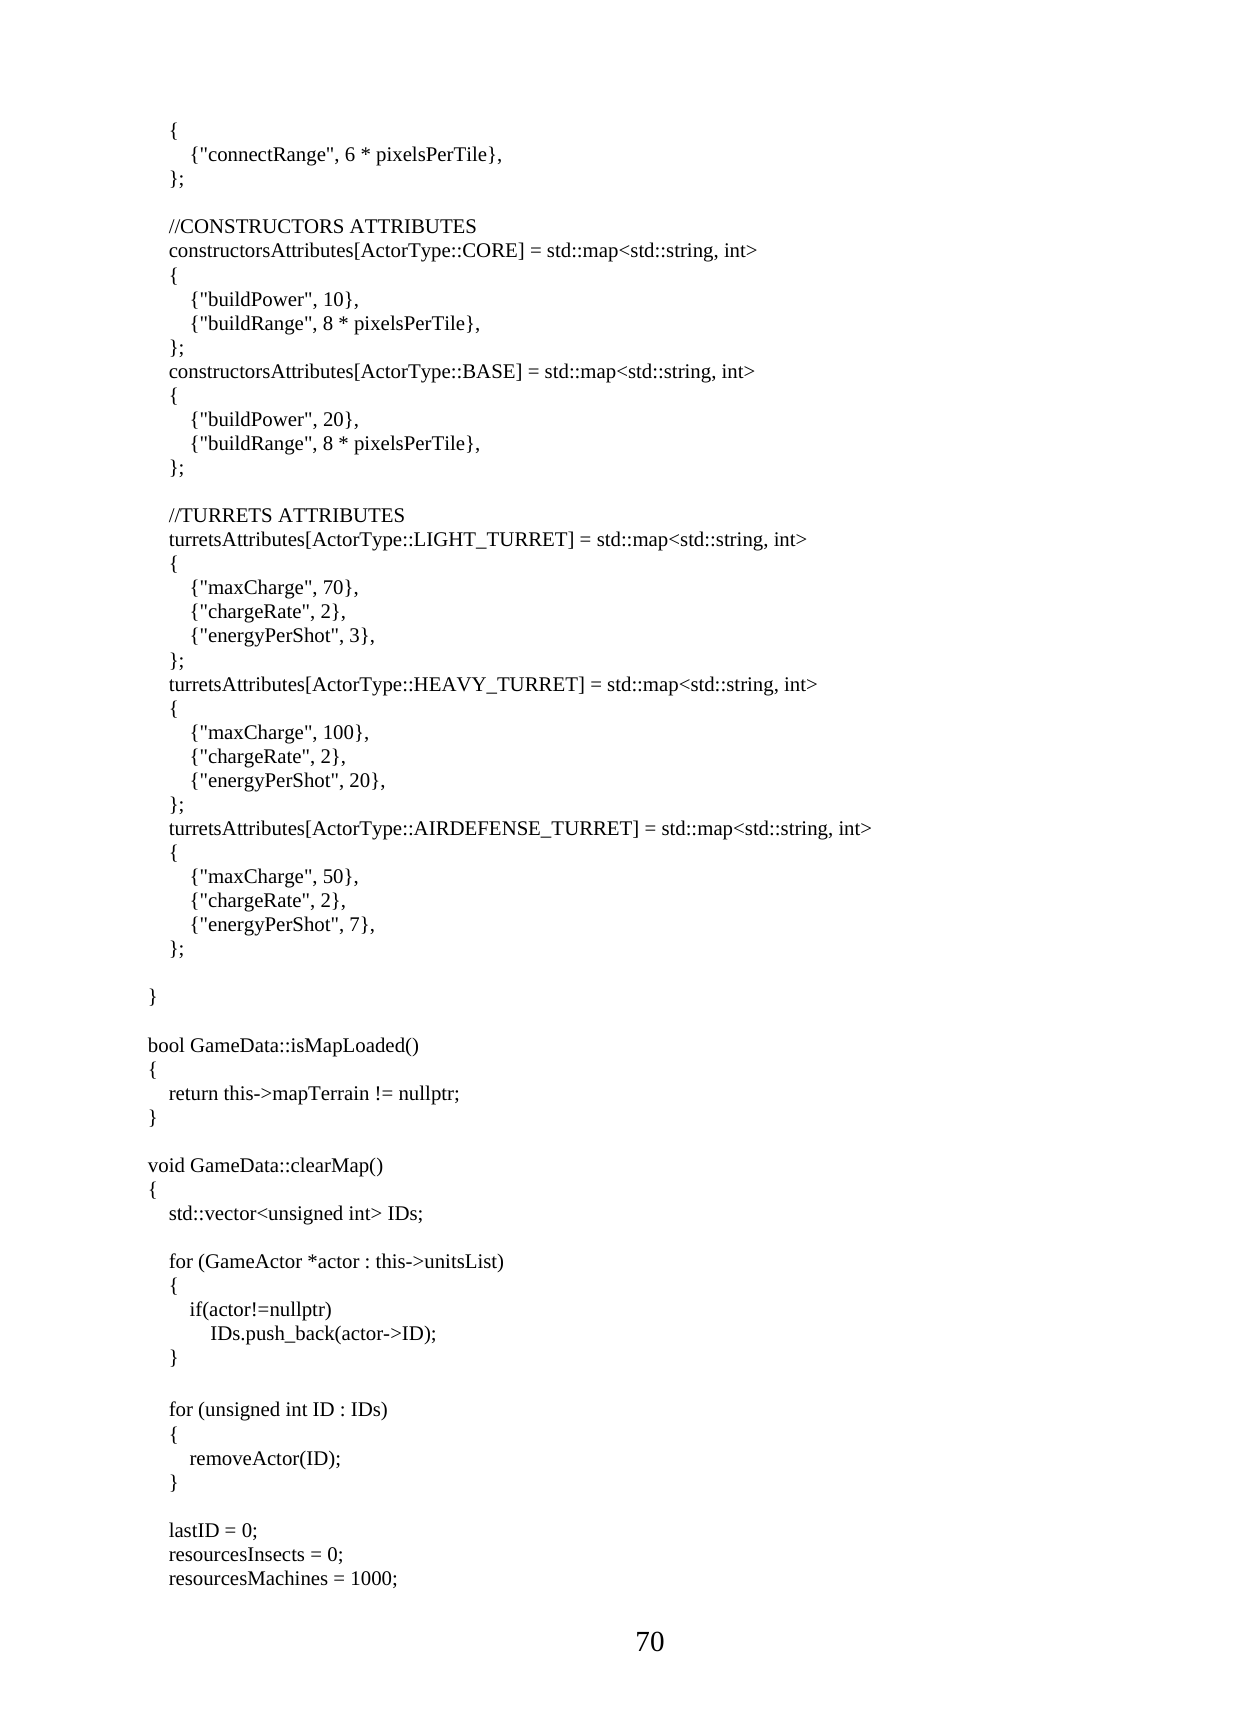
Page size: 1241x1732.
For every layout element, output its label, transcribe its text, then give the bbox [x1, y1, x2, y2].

text }; [148, 936, 1152, 960]
text } [148, 1105, 1152, 1129]
text { [148, 383, 1152, 407]
text { [148, 1177, 1152, 1201]
text {"maxCharge", 50}, [148, 864, 1152, 888]
text removeActor(ID); [148, 1446, 1152, 1469]
text resourcesMachines = 1000; [148, 1566, 1152, 1590]
text {"maxCharge", 70}, [148, 575, 1152, 599]
text }; [148, 647, 1152, 672]
text {"buildPower", 20}, [148, 407, 1152, 431]
text {"energyPerShot", 7}, [148, 912, 1152, 936]
text IDs.push_back(actor->ID); [148, 1321, 1152, 1345]
text for (unsigned int ID : IDs) [148, 1397, 1152, 1421]
text {"maxCharge", 100}, [148, 720, 1152, 744]
text void GameData::clearMap() [148, 1153, 1152, 1177]
text {"chargeRate", 2}, [148, 599, 1152, 623]
text { [148, 1421, 1152, 1446]
text std::vector<unsigned int> IDs; [148, 1201, 1152, 1225]
text {"chargeRate", 2}, [148, 888, 1152, 912]
text } [148, 1469, 1152, 1494]
text constructorsAttributes[ActorType::CORE] = std::map<std::string, int> [148, 238, 1152, 262]
text { [148, 1273, 1152, 1297]
text constructorsAttributes[ActorType::BASE] = std::map<std::string, int> [148, 359, 1152, 383]
text turretsAttributes[ActorType::HEAVY_TURRET] = std::map<std::string, int> [148, 672, 1152, 696]
text { [148, 551, 1152, 575]
text { [148, 118, 1152, 142]
text {"energyPerShot", 20}, [148, 768, 1152, 792]
text }; [148, 792, 1152, 816]
text {"chargeRate", 2}, [148, 744, 1152, 768]
text {"energyPerShot", 3}, [148, 623, 1152, 647]
text { [148, 840, 1152, 864]
text if(actor!=nullptr) [148, 1297, 1152, 1321]
text turretsAttributes[ActorType::AIRDEFENSE_TURRET] = std::map<std::string, int> [148, 816, 1152, 840]
text {"buildRange", 8 * pixelsPerTile}, [148, 311, 1152, 335]
text } [148, 984, 1152, 1008]
text //CONSTRUCTORS ATTRIBUTES [148, 214, 1152, 238]
text //TURRETS ATTRIBUTES [148, 503, 1152, 527]
text resourcesInsects = 0; [148, 1542, 1152, 1566]
text }; [148, 166, 1152, 190]
text { [148, 696, 1152, 720]
text turretsAttributes[ActorType::LIGHT_TURRET] = std::map<std::string, int> [148, 527, 1152, 551]
text }; [148, 335, 1152, 359]
text {"connectRange", 6 * pixelsPerTile}, [148, 142, 1152, 166]
text }; [148, 455, 1152, 479]
text {"buildRange", 8 * pixelsPerTile}, [148, 431, 1152, 455]
text } [148, 1345, 1152, 1369]
text lastID = 0; [148, 1518, 1152, 1542]
text { [148, 262, 1152, 287]
text {"buildPower", 10}, [148, 287, 1152, 311]
text for (GameActor *actor : this->unitsList) [148, 1249, 1152, 1273]
text return this->mapTerrain != nullptr; [148, 1081, 1152, 1105]
text { [148, 1057, 1152, 1081]
text bool GameData::isMapLoaded() [148, 1032, 1152, 1057]
